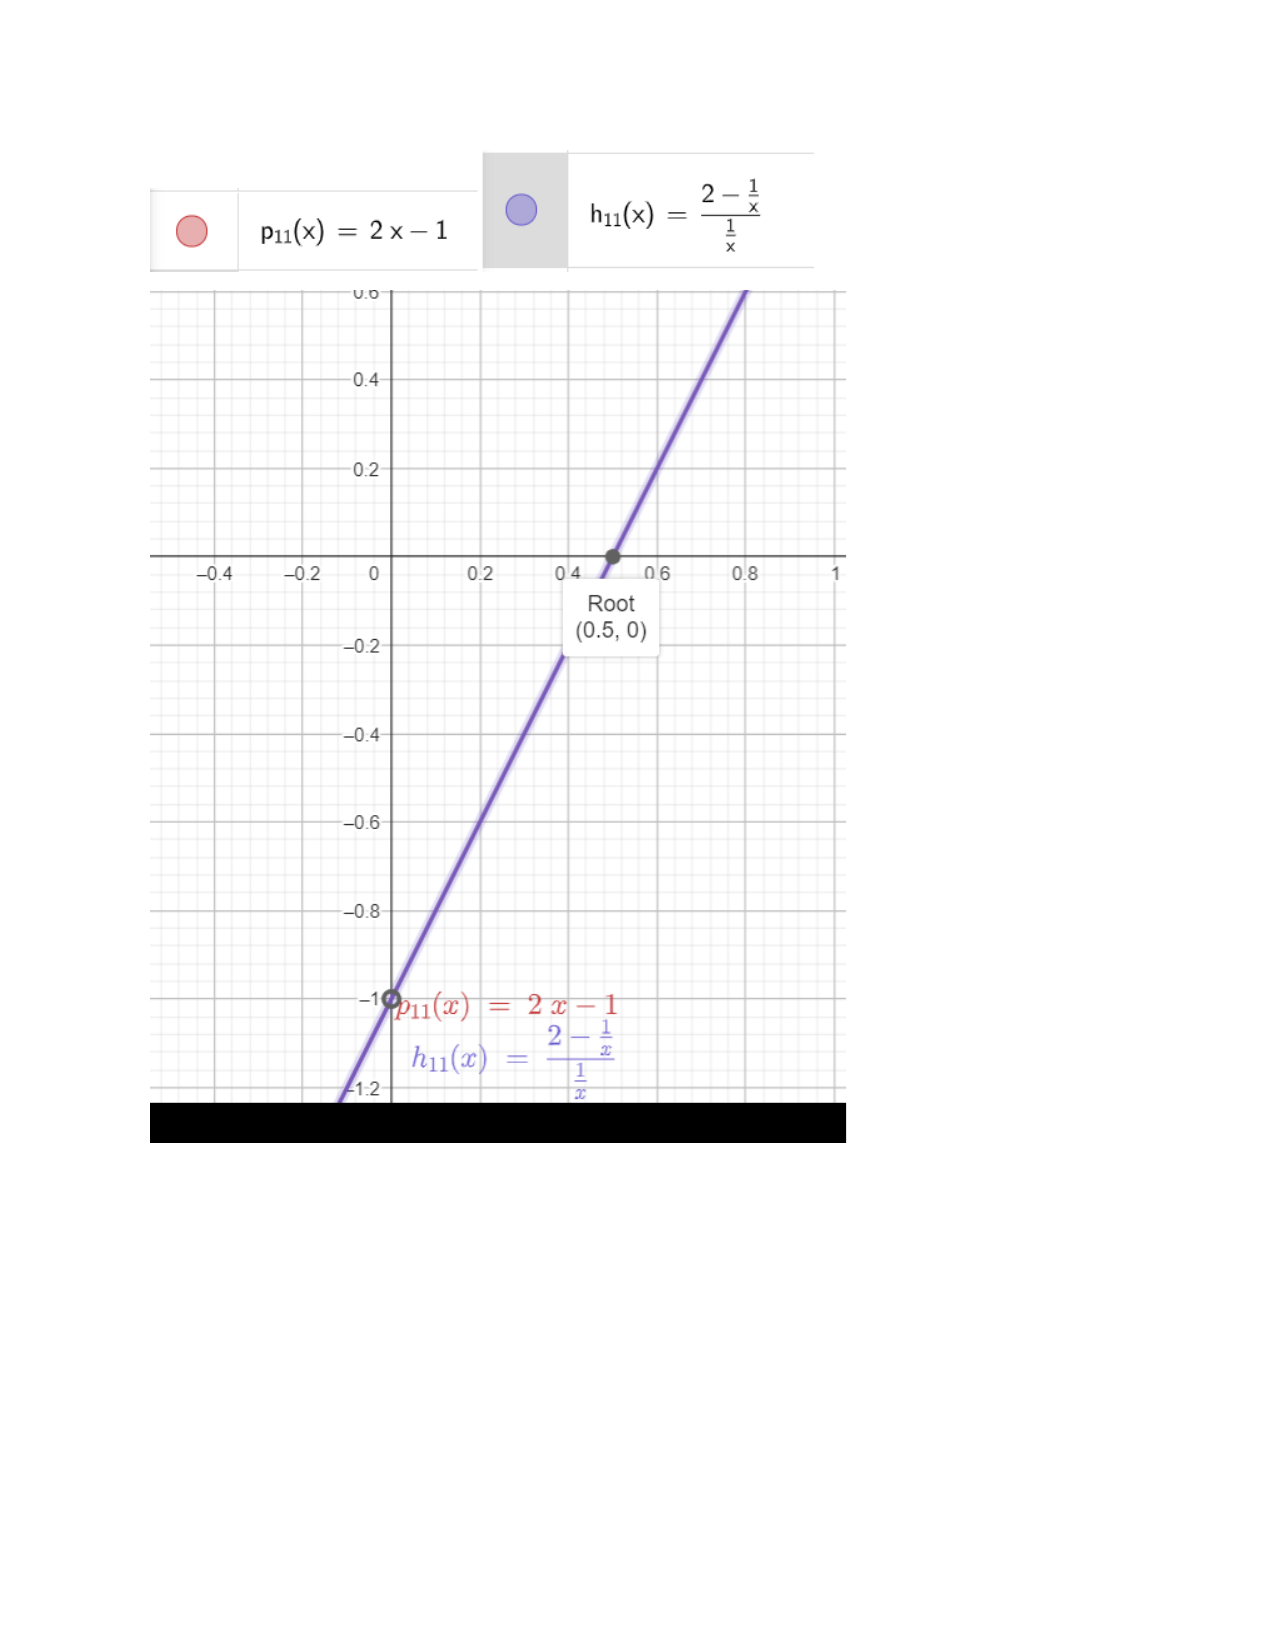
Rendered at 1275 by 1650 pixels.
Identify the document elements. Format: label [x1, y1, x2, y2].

picture [150, 290, 847, 1143]
picture [482, 150, 814, 272]
picture [150, 188, 478, 272]
